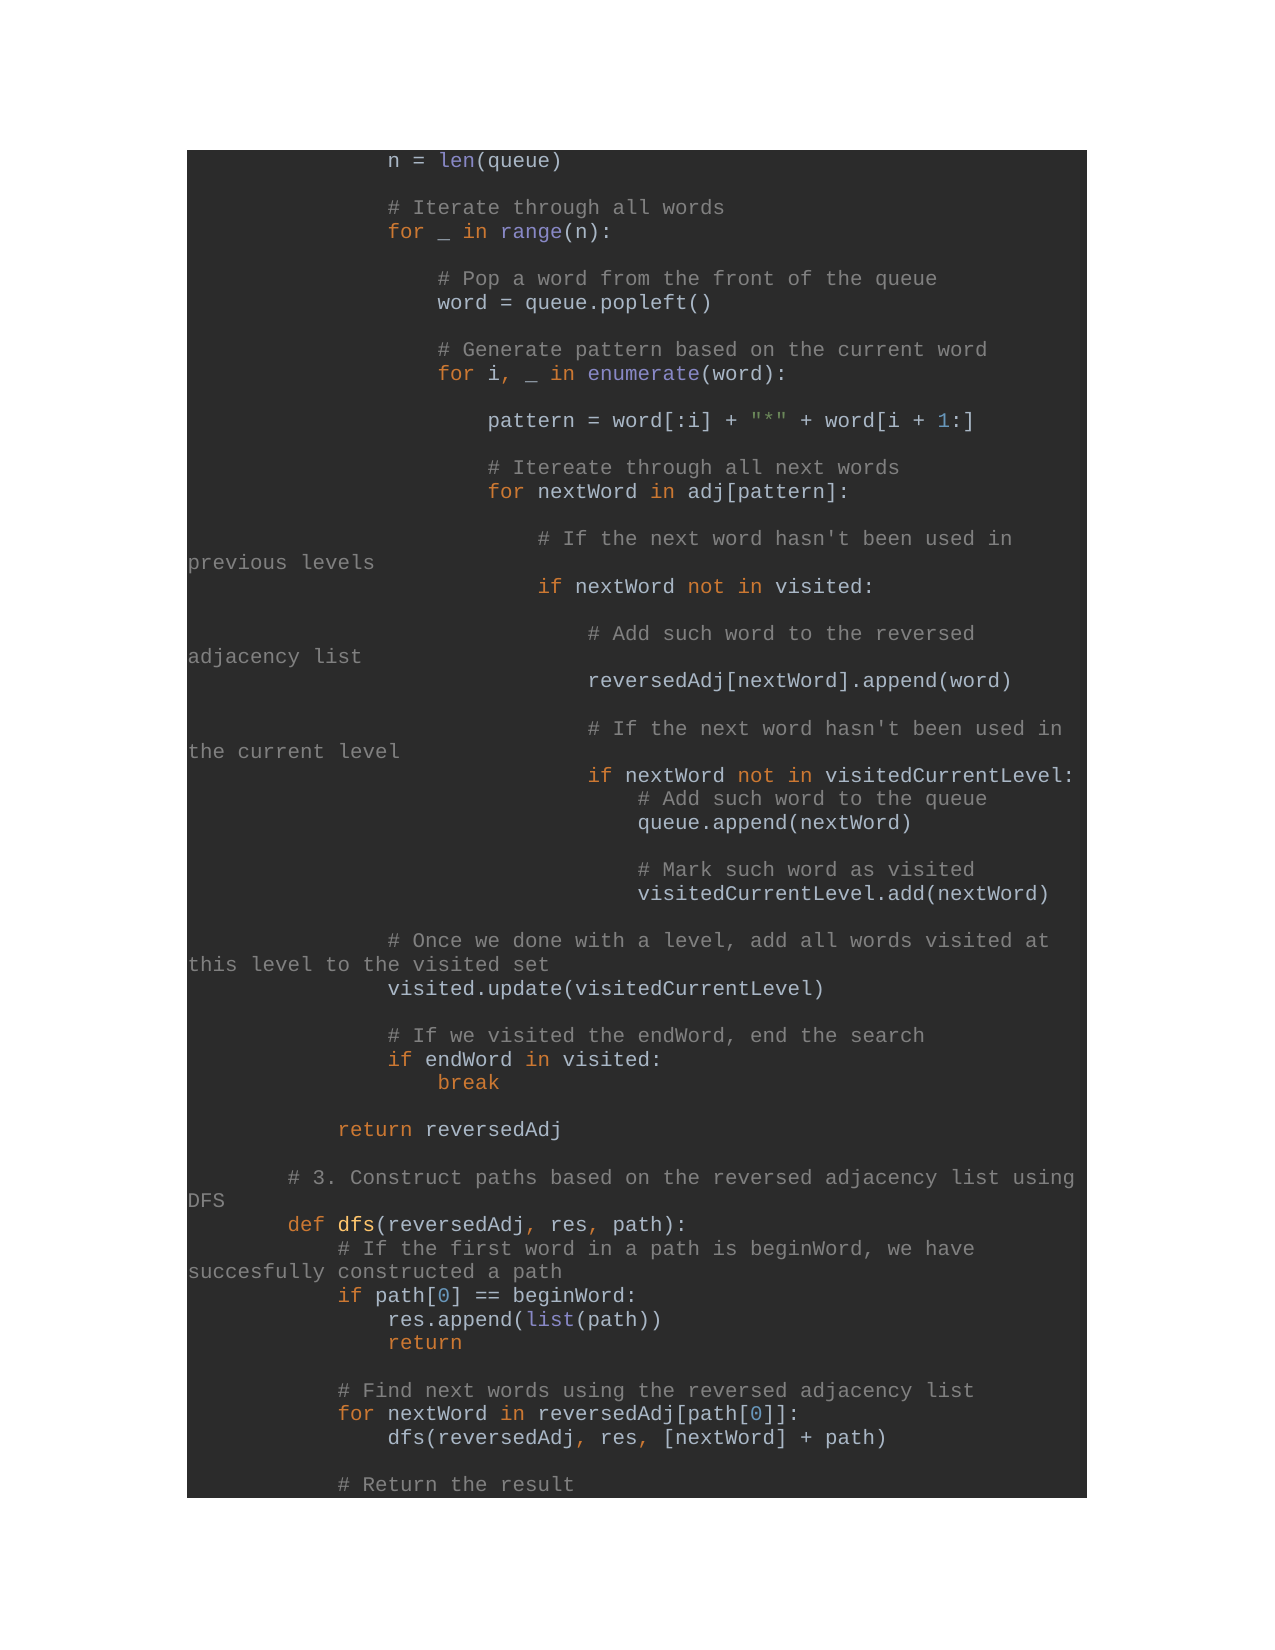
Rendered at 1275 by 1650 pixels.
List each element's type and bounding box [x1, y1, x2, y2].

text [187, 150, 1087, 1498]
